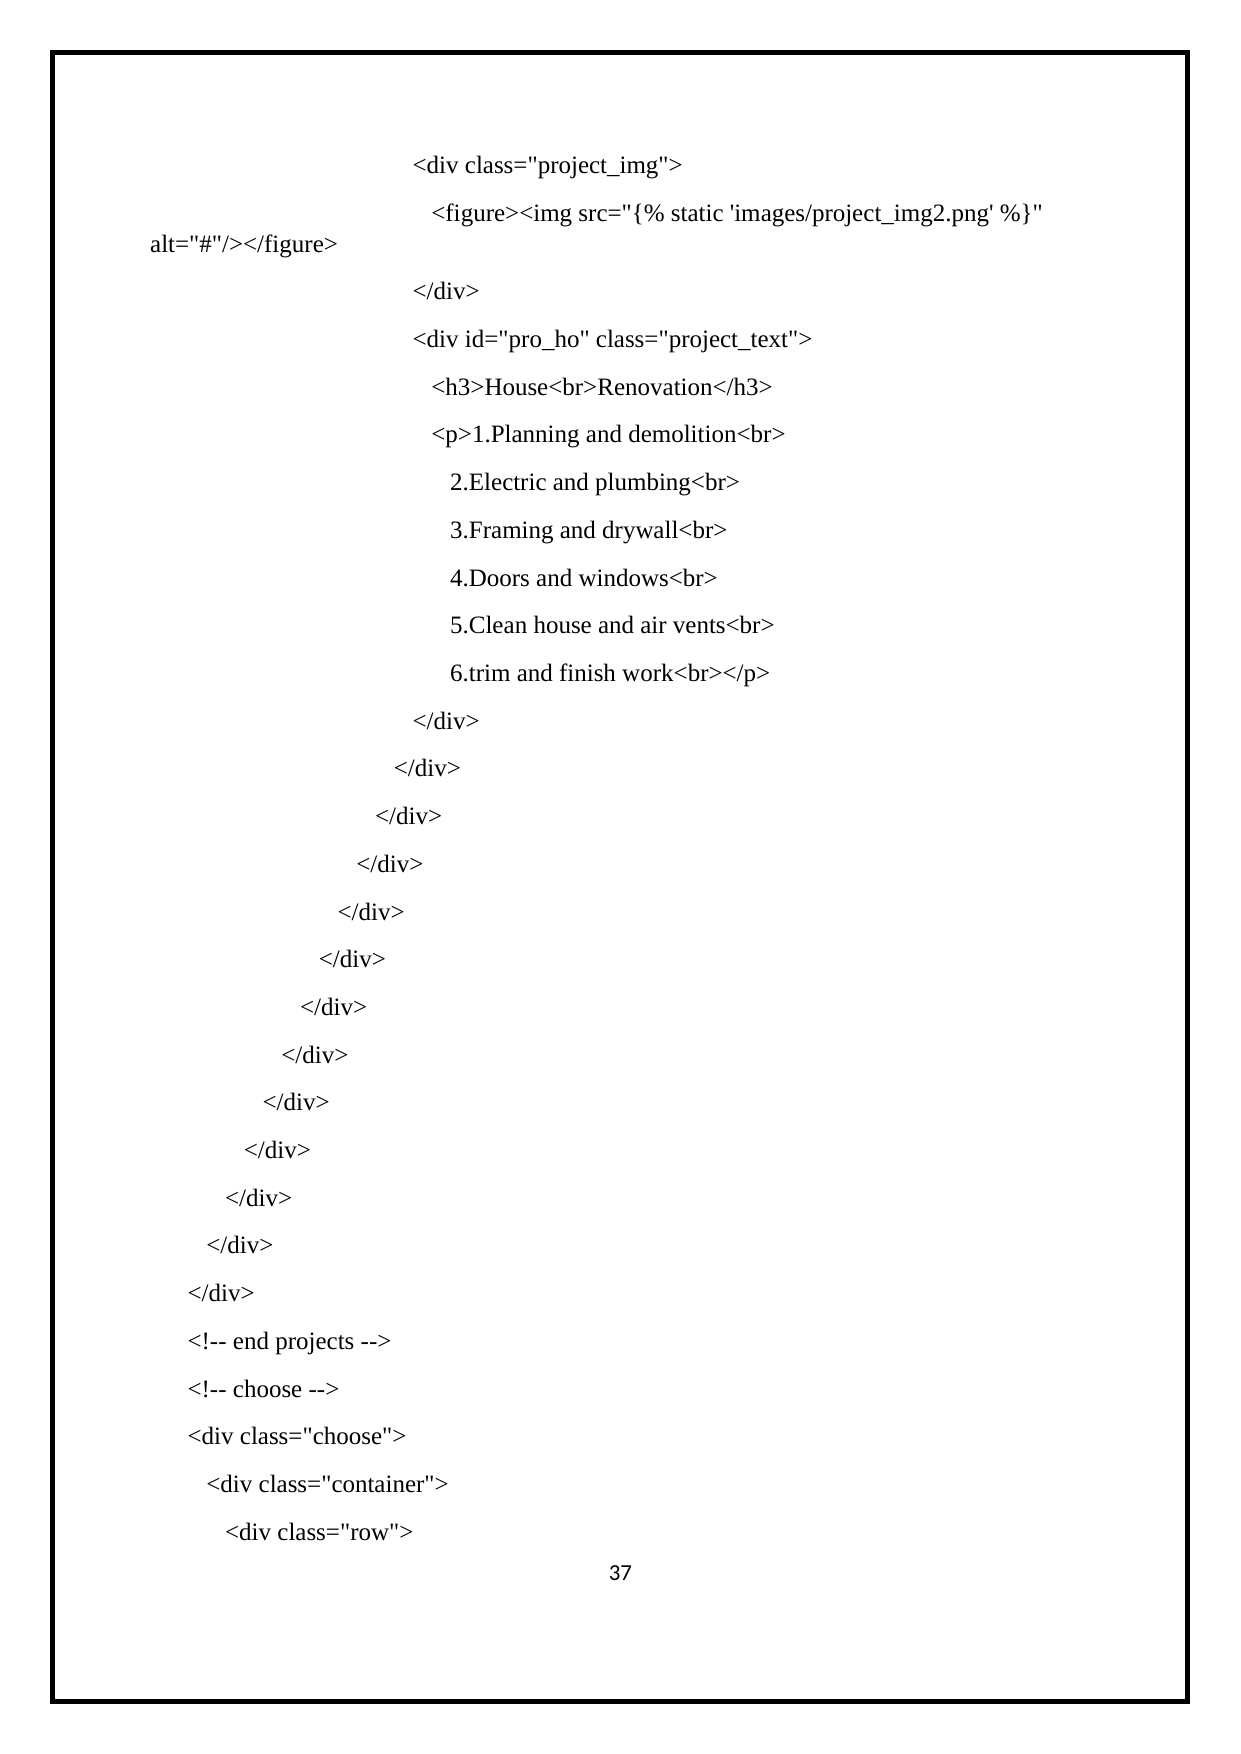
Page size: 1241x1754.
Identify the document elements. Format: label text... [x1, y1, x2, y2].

text <div class="container"> [150, 1469, 1090, 1498]
text </div> [150, 1040, 1090, 1068]
text <h3>House<br>Renovation</h3> [150, 372, 1090, 401]
text </div> [150, 1231, 1090, 1259]
text </div> [150, 1278, 1090, 1307]
text <!-- end projects --> [150, 1326, 1090, 1355]
text </div> [150, 944, 1090, 973]
text 5.Clean house and air vents<br> [150, 610, 1090, 639]
text </div> [150, 897, 1090, 925]
text </div> [150, 992, 1090, 1021]
text 4.Doors and windows<br> [150, 563, 1090, 591]
text 6.trim and finish work<br></p> [150, 658, 1090, 687]
text <p>1.Planning and demolition<br> [150, 419, 1090, 448]
text <!-- choose --> [150, 1374, 1090, 1402]
text </div> [150, 1135, 1090, 1164]
text 2.Electric and plumbing<br> [150, 467, 1090, 496]
text </div> [150, 1087, 1090, 1116]
text </div> [150, 753, 1090, 782]
text </div> [150, 1183, 1090, 1212]
text </div> [150, 276, 1090, 305]
text <figure><img src="{% static 'images/project_img2.png' %}" alt="#"/></figure> [150, 198, 1090, 257]
text <div class="choose"> [150, 1421, 1090, 1450]
text <div id="pro_ho" class="project_text"> [150, 324, 1090, 353]
text </div> [150, 706, 1090, 734]
text </div> [150, 801, 1090, 830]
text <div class="project_img"> [150, 150, 1090, 179]
text </div> [150, 849, 1090, 878]
text 3.Framing and drywall<br> [150, 515, 1090, 544]
text <div class="row"> [150, 1517, 1090, 1546]
